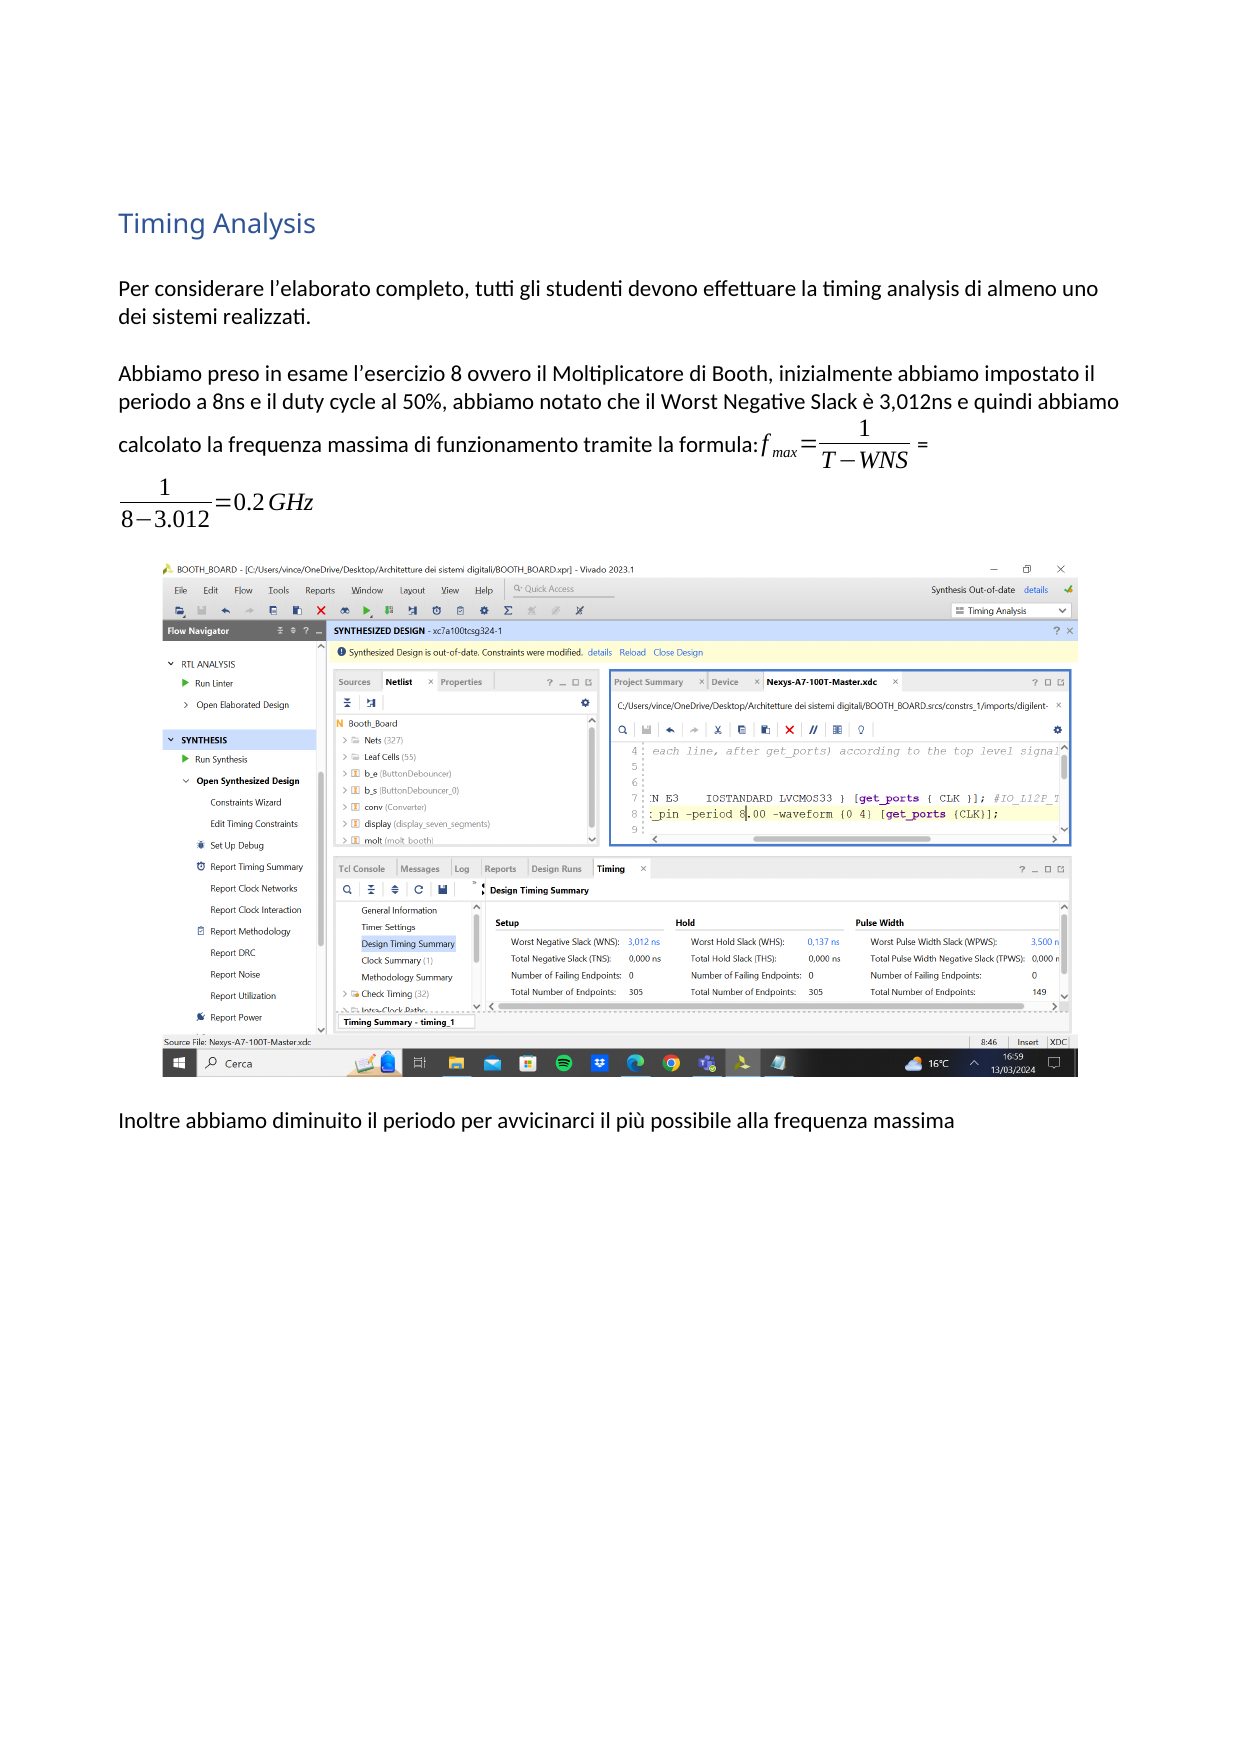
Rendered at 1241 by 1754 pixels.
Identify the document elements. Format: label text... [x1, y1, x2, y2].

text Abbiamo preso in esame l’esercizio 8 ovvero il Moltiplicatore di Booth, inizialmente abbiamo impostato il periodo a 8ns e il duty cycle al 50%, abbiamo notato che il Worst Negative Slack è 3,012ns e quindi abbiamo calcolato la frequenza massima di funzionamento tramite la formula: = [118, 359, 1122, 533]
text Per considerare l’elaborato completo, tutti gli studenti devono effettuare la timing analysis di almeno uno dei sistemi realizzati. [118, 274, 1122, 330]
text Inoltre abbiamo diminuito il periodo per avvicinarci il più possibile alla frequenza massima [118, 1106, 1122, 1134]
picture [162, 562, 1078, 1077]
subtitle Timing Analysis [118, 205, 1122, 242]
